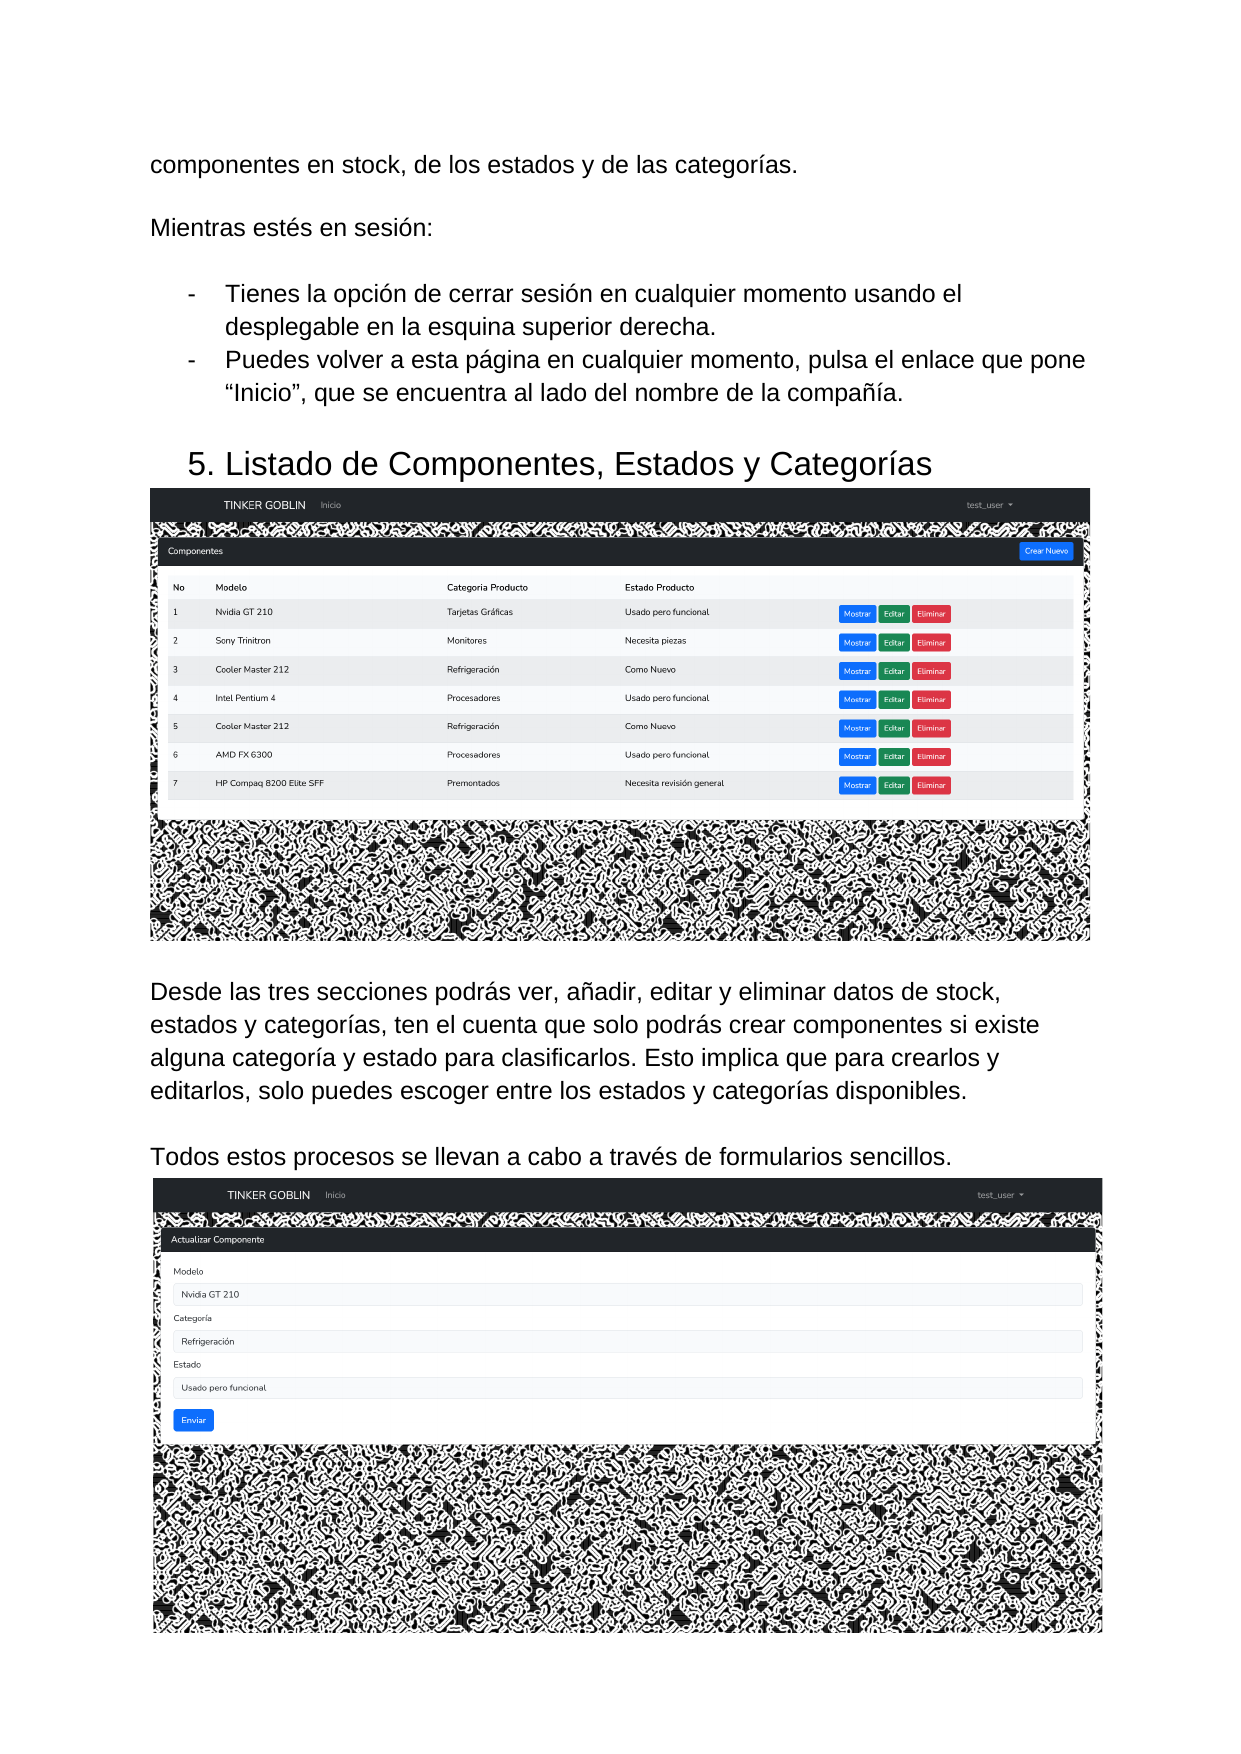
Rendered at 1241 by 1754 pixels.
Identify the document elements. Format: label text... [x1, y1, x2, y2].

text Todos estos procesos se llevan a cabo a través de formularios sencillos. [150, 1142, 1090, 1171]
picture [153, 1178, 1103, 1633]
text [150, 150, 1090, 209]
picture [150, 488, 1091, 941]
text Mientras estés en sesión: [150, 213, 1090, 242]
list Tienes la opción de cerrar sesión en cualquier momento usando el desplegable en la esquina superior derecha. [187, 279, 1090, 341]
list Listado de Componentes, Estados y Categorías [187, 444, 1090, 482]
text Desde las tres secciones podrás ver, añadir, editar y eliminar datos de stock, estados y categorías, ten el cuenta que solo podrás crear componentes si existe alguna categoría y estado para clasificarlos. Esto implica que para crearlos y editarlos, solo puedes escoger entre los estados y categorías disponibles. [150, 977, 1090, 1105]
list Puedes volver a esta página en cualquier momento, pulsa el enlace que pone “Inicio”, que se encuentra al lado del nombre de la compañía. [187, 345, 1090, 407]
